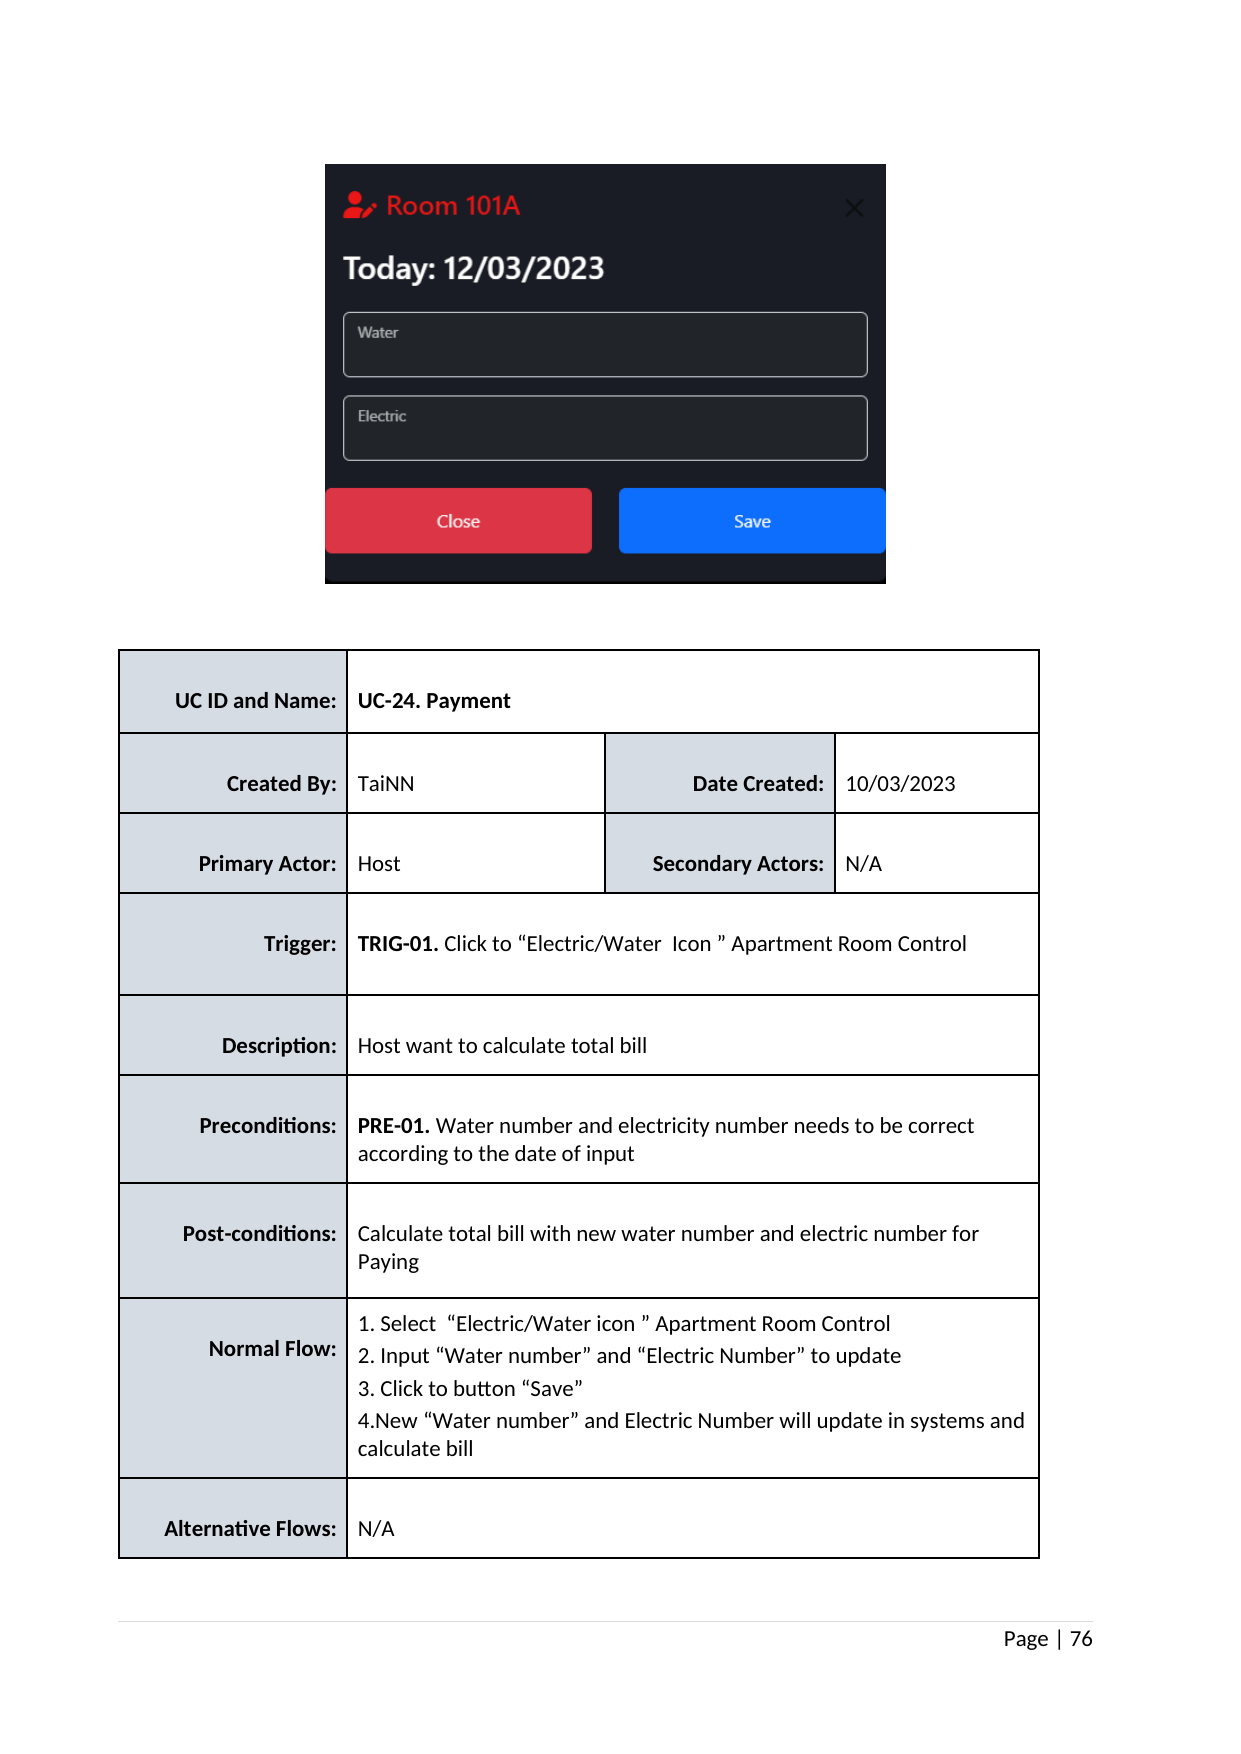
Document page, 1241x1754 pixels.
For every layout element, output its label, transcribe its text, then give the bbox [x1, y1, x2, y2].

table_cell TaiNN [348, 734, 604, 812]
table_cell N/A [348, 1479, 1038, 1557]
table_cell Host [348, 814, 604, 892]
table_cell TRIG-01. Click to “Electric/Water Icon ” Apartment Room Control [348, 894, 1038, 994]
table_cell Alternative Flows: [120, 1479, 346, 1557]
table_cell Created By: [120, 734, 346, 812]
table_cell Primary Actor: [120, 814, 346, 892]
table_cell Secondary Actors: [606, 814, 834, 892]
table_cell Normal Flow: [120, 1299, 346, 1477]
table_cell Date Created: [606, 734, 834, 812]
table_cell Description: [120, 996, 346, 1074]
table_cell 1. Select “Electric/Water icon ” Apartment Room Control 2. Input “Water number” and “Electric Number” to update 3. Click to button “Save” 4.New “Water number” and Electric Number will update in systems and calculate bill [348, 1299, 1038, 1477]
table_cell Post-conditions: [120, 1184, 346, 1297]
table_cell Preconditions: [120, 1076, 346, 1182]
table_cell Host want to calculate total bill [348, 996, 1038, 1074]
table_header UC-24. Payment [348, 651, 1038, 732]
table_cell Trigger: [120, 894, 346, 994]
picture [325, 164, 886, 584]
table_cell PRE-01. Water number and electricity number needs to be correct according to the date of input [348, 1076, 1038, 1182]
table_cell 10/03/2023 [836, 734, 1038, 812]
table_cell Calculate total bill with new water number and electric number for Paying [348, 1184, 1038, 1297]
table_header UC ID and Name: [120, 651, 346, 732]
table_cell N/A [836, 814, 1038, 892]
